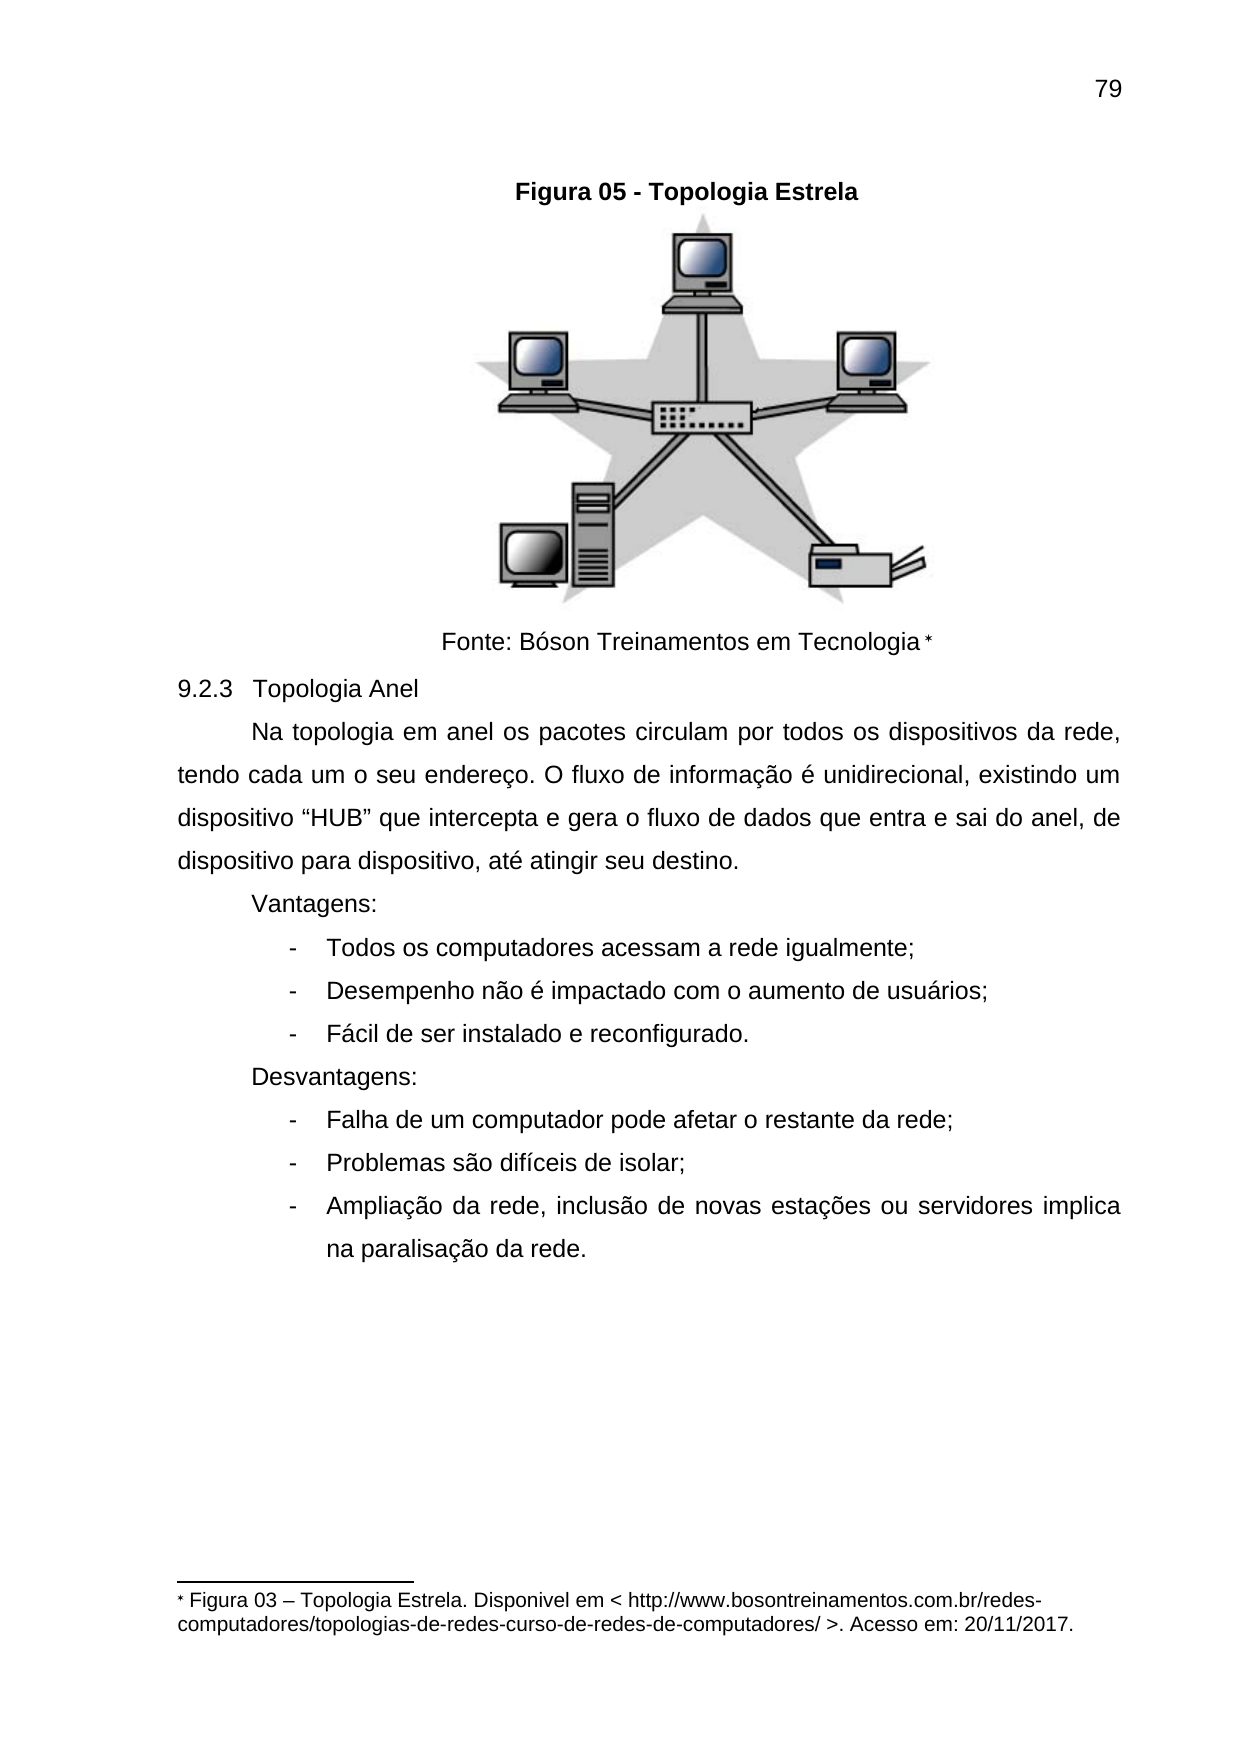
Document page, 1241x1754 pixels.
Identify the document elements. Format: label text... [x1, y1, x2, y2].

subtitle Topologia Anel [177, 674, 1122, 703]
text Vantagens: [177, 889, 1122, 918]
text Fonte: Bóson Treinamentos em Tecnologia [177, 626, 1122, 655]
list Ampliação da rede, inclusão de novas estações ou servidores implica na paralisação da rede. [288, 1191, 1122, 1263]
list Desempenho não é impactado com o aumento de usuários; [288, 976, 1122, 1004]
list Fácil de ser instalado e reconfigurado. [288, 1019, 1122, 1048]
list Problemas são difíceis de isolar; [288, 1148, 1122, 1177]
list Falha de um computador pode afetar o restante da rede; [288, 1105, 1122, 1134]
text Desvantagens: [177, 1062, 1122, 1091]
picture [469, 206, 942, 612]
list Todos os computadores acessam a rede igualmente; [288, 933, 1122, 961]
text Na topologia em anel os pacotes circulam por todos os dispositivos da rede, tendo cada um o seu endereço. O fluxo de informação é unidirecional, existindo um dispositivo “HUB” que intercepta e gera o fluxo de dados que entra e sai do anel, de dispositivo para dispositivo, até atingir seu destino. [177, 717, 1122, 875]
